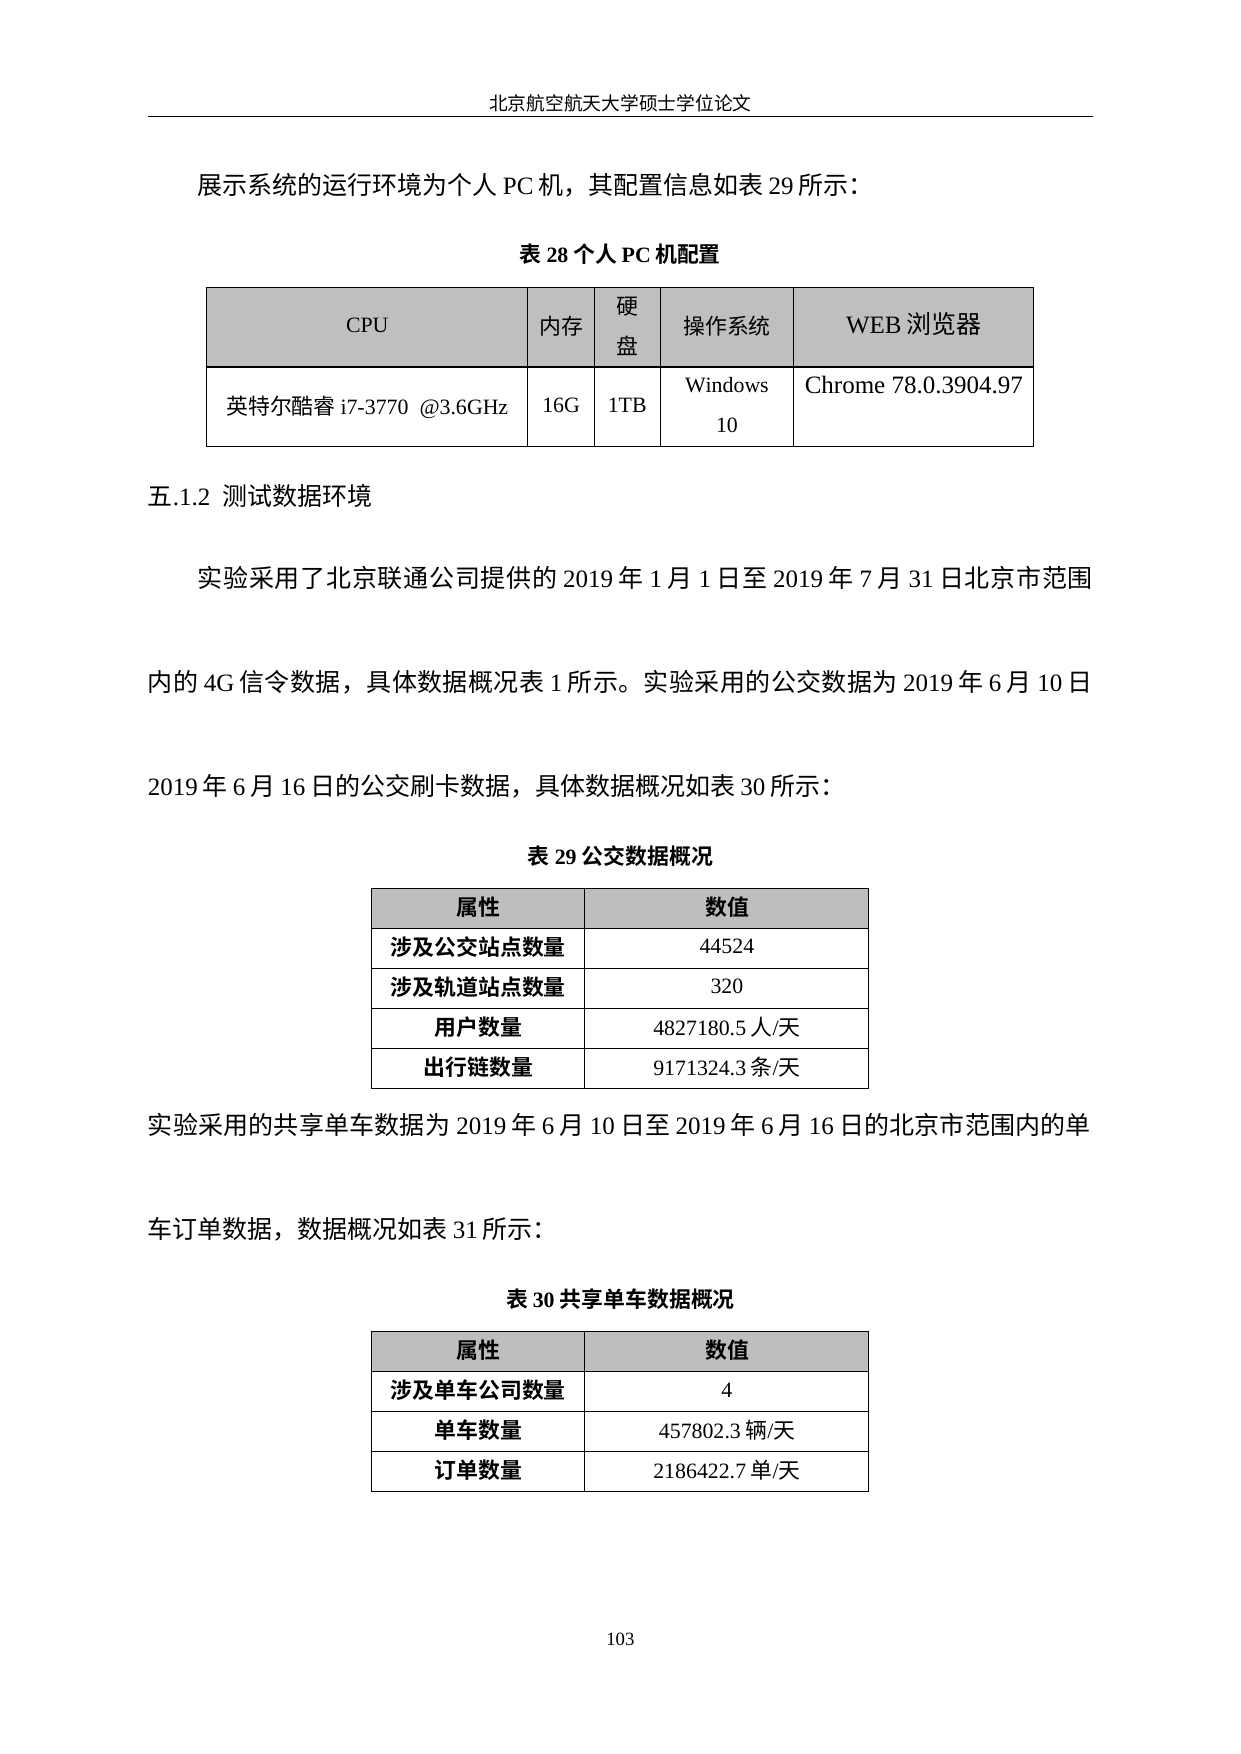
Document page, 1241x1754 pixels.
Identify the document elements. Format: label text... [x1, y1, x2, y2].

table_cell 涉及轨道站点数量 [372, 969, 584, 1008]
table_cell 出行链数量 [372, 1049, 584, 1088]
table_header 数值 [585, 889, 868, 928]
table_cell 订单数量 [372, 1452, 584, 1491]
table_cell 16G [528, 368, 594, 446]
table_cell 320 [585, 969, 868, 1008]
table_cell 涉及单车公司数量 [372, 1372, 584, 1411]
table_header WEB浏览器 [794, 288, 1033, 366]
table_cell Windows 10 [661, 368, 793, 446]
table_header 硬盘 [595, 288, 660, 366]
table_cell 英特尔酷睿 i7-3770 @3.6GHz [207, 368, 527, 446]
table_cell 涉及公交站点数量 [372, 929, 584, 968]
table_header CPU [207, 288, 527, 366]
text 实验采用的共享单车数据为2019年6月10日至2019年6月16日的北京市范围内的单车订单数据，数据概况如表31所示： [148, 1089, 1093, 1262]
text 实验采用了北京联通公司提供的2019年1月1日至2019年7月31日北京市范围内的4G信令数据，具体数据概况表1所示。实验采用的公交数据为2019年6月10日2019年6月16日的公交刷卡数据，具体数据概况如表30所示： [148, 542, 1093, 819]
table_header 属性 [372, 889, 584, 928]
text 展示系统的运行环境为个人PC机，其配置信息如表29所示： [148, 148, 1093, 218]
table_cell 457802.3辆/天 [585, 1412, 868, 1451]
text 表 28 个人PC机配置 [148, 236, 1093, 271]
table_header 属性 [372, 1332, 584, 1371]
table_cell 4827180.5人/天 [585, 1009, 868, 1048]
table_cell 2186422.7单/天 [585, 1452, 868, 1491]
table_header 操作系统 [661, 288, 793, 366]
table_cell 用户数量 [372, 1009, 584, 1048]
table_cell 单车数量 [372, 1412, 584, 1451]
text 表 29 公交数据概况 [148, 837, 1093, 872]
table_header 内存 [528, 288, 594, 366]
text 表 30 共享单车数据概况 [148, 1280, 1093, 1315]
subtitle 测试数据环境 [148, 460, 1093, 529]
table_header 数值 [585, 1332, 868, 1371]
table_cell 4 [585, 1372, 868, 1411]
table_cell Chrome 78.0.3904.97 [794, 368, 1033, 446]
table_cell 44524 [585, 929, 868, 968]
table_cell 9171324.3条/天 [585, 1049, 868, 1088]
table_cell 1TB [595, 368, 660, 446]
